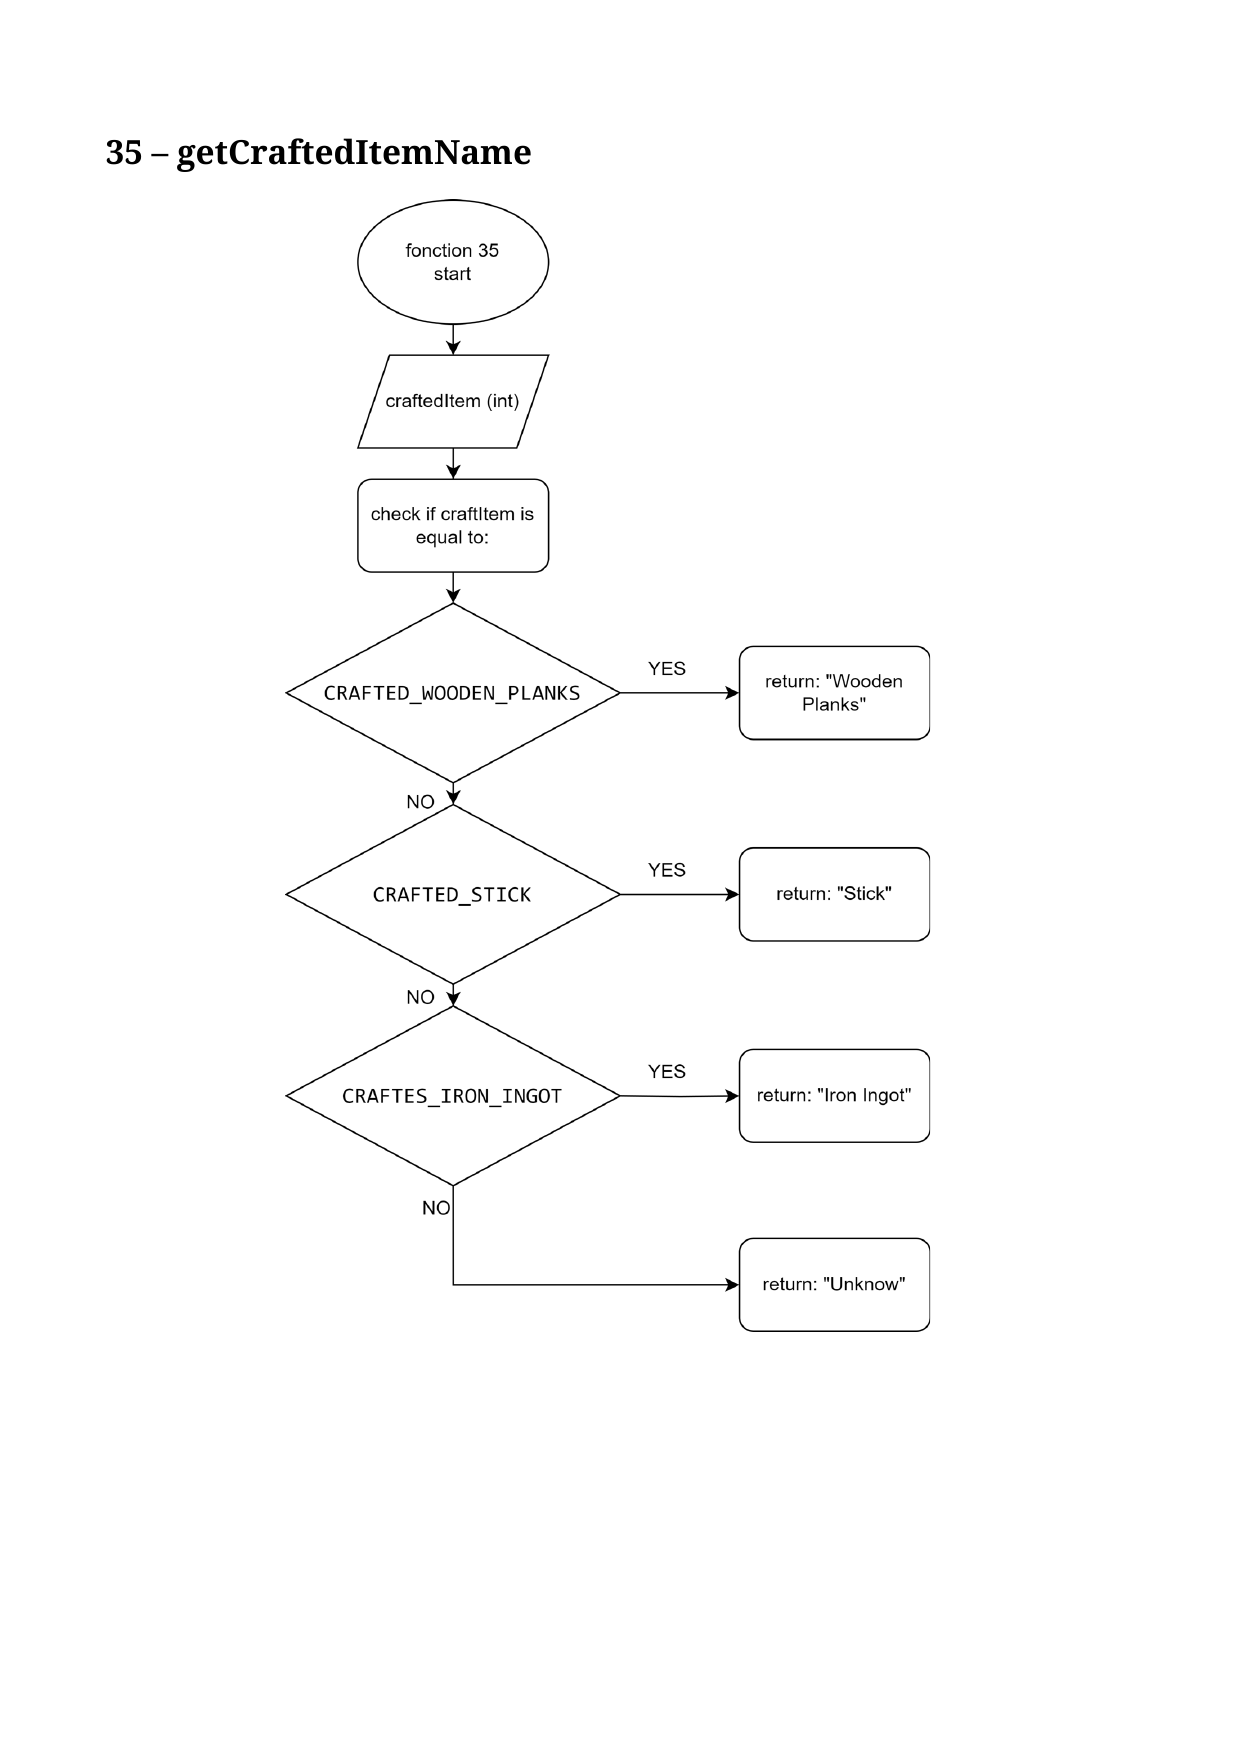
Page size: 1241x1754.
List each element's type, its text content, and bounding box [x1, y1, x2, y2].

subtitle 35 – getCraftedItemName [106, 129, 1110, 174]
picture [285, 199, 931, 1332]
